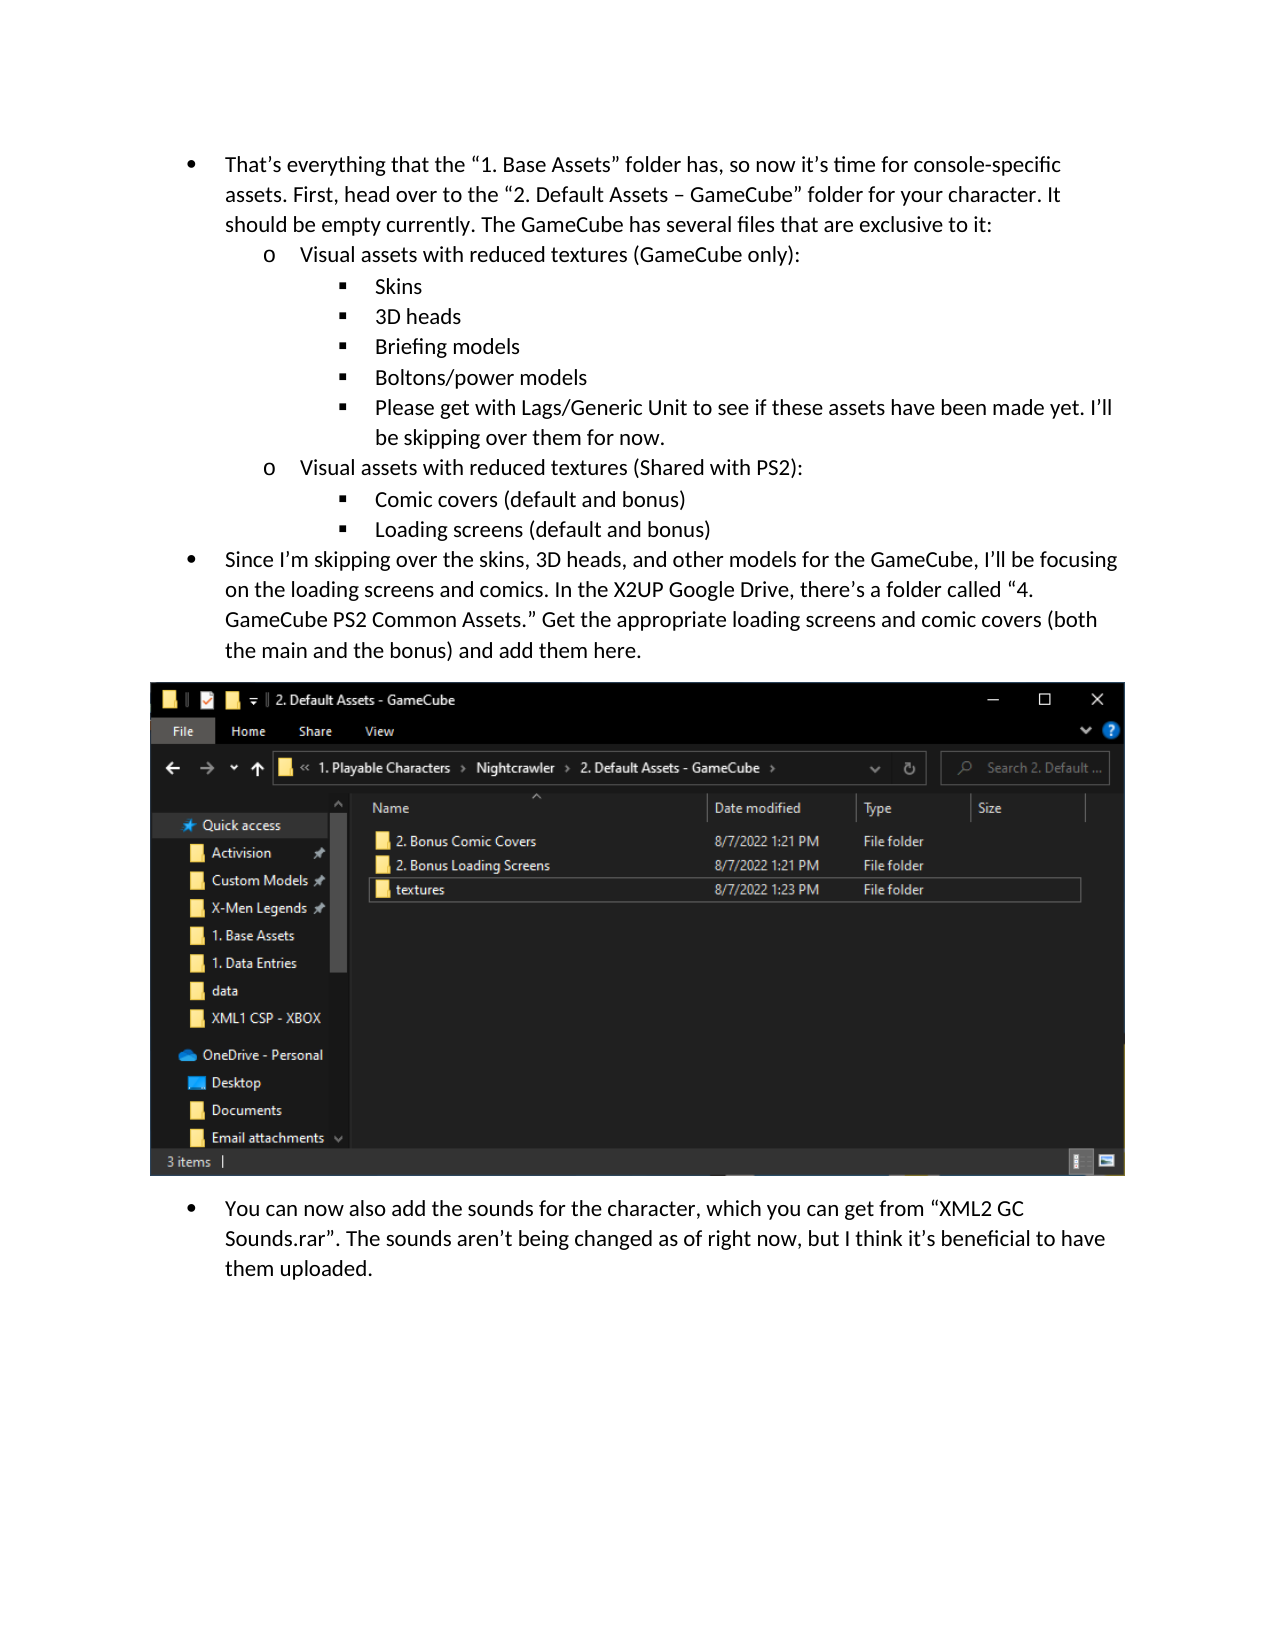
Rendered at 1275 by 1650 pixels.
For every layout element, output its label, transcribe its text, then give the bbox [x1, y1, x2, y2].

list Visual assets with reduced textures (GameCube only): [262, 241, 1125, 270]
list You can now also add the sounds for the character, which you can get from “XML2 GC Sounds.rar”. The sounds aren’t being changed as of right now, but I think it’s beneficial to have them uploaded. [187, 1194, 1125, 1283]
list Since I’m skipping over the skins, 3D heads, and other models for the GameCube, I’ll be focusing on the loading screens and comics. In the X2UP Google Drive, there’s a folder called “4. GameCube PS2 Common Assets.” Get the appropriate loading screens and comic covers (both the main and the bonus) and add them here. [187, 545, 1125, 664]
list Please get with Lags/Generic Unit to see if these assets have been made yet. I’ll be skipping over them for now. [337, 393, 1125, 451]
picture [150, 682, 1125, 1176]
list Visual assets with reduced textures (Shared with PS2): [262, 453, 1125, 482]
list Loading screens (default and bonus) [337, 515, 1125, 543]
list Briefing models [337, 332, 1125, 361]
list Skins [337, 272, 1125, 300]
list 3D heads [337, 302, 1125, 330]
list That’s everything that the “1. Base Assets” folder has, so now it’s time for console-specific assets. First, head over to the “2. Default Assets – GameCube” folder for your character. It should be empty currently. The GameCube has several files that are exclusive to it: [187, 150, 1125, 238]
list Boltons/power models [337, 363, 1125, 391]
list Comic covers (default and bonus) [337, 485, 1125, 513]
